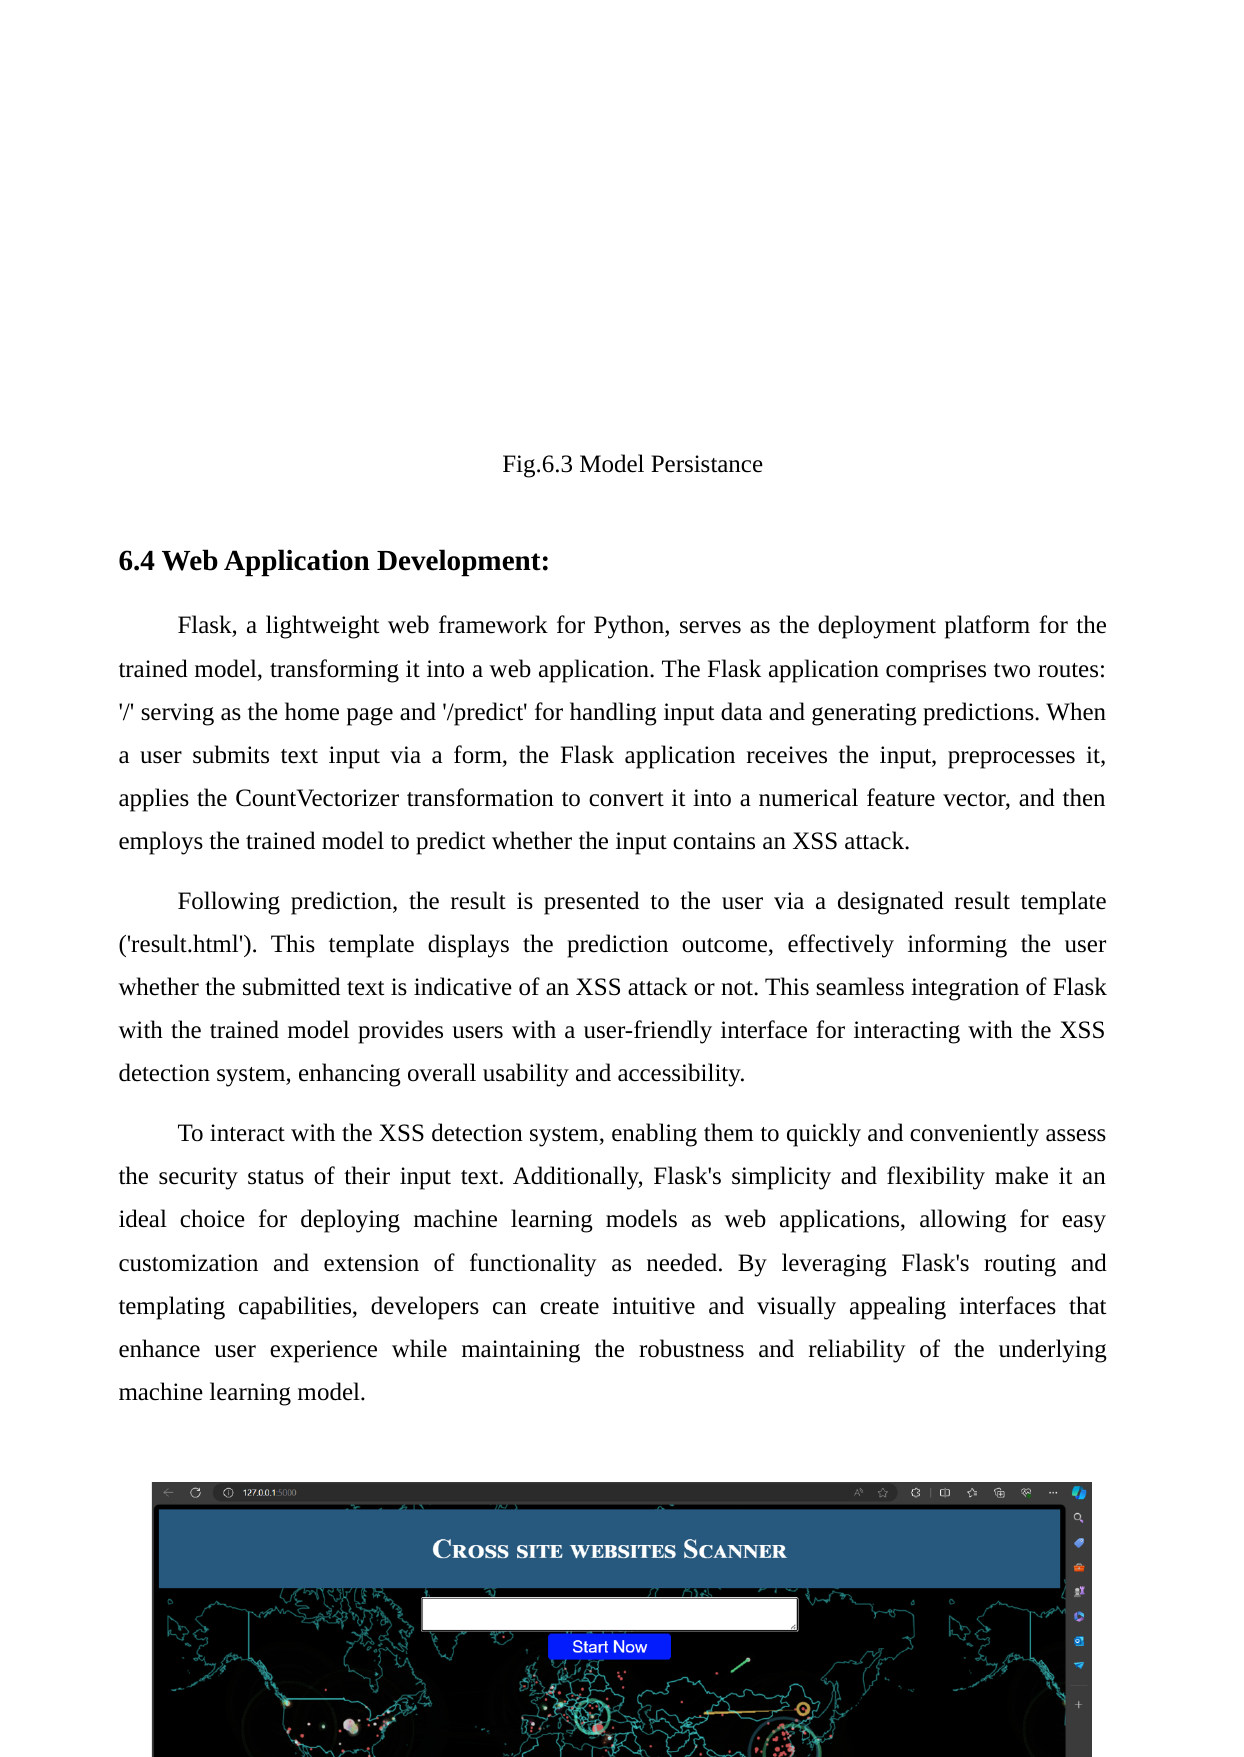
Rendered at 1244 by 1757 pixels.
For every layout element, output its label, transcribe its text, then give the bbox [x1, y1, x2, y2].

text 6.4 Web Application Development: [118, 543, 1107, 577]
text Fig.6.3 Model Persistance [155, 449, 1107, 477]
text Following prediction, the result is presented to the user via a designated result template ('result.html'). This template displays the prediction outcome, effectively informing the user whether the submitted text is indicative of an XSS attack or not. This seamless integration of Flask with the trained model provides users with a user-friendly interface for interacting with the XSS detection system, enhancing overall usability and accessibility. [118, 886, 1107, 1087]
picture [151, 1482, 1092, 1757]
text Flask, a lightweight web framework for Python, serves as the deployment platform for the trained model, transforming it into a web application. The Flask application comprises two routes: '/' serving as the home page and '/predict' for handling input data and generating predictions. When a user submits text input via a form, the Flask application receives the input, preprocesses it, applies the CountVectorizer transformation to convert it into a numerical feature vector, and then employs the trained model to predict whether the input contains an XSS attack. [118, 611, 1107, 855]
text To interact with the XSS detection system, enabling them to quickly and conveniently assess the security status of their input text. Additionally, Flask's simplicity and flexibility make it an ideal choice for deploying machine learning models as web applications, allowing for easy customization and extension of functionality as needed. By leveraging Flask's routing and templating capabilities, developers can create intuitive and visually appealing interfaces that enhance user experience while maintaining the robustness and reliability of the underlying machine learning model. [118, 1118, 1107, 1406]
